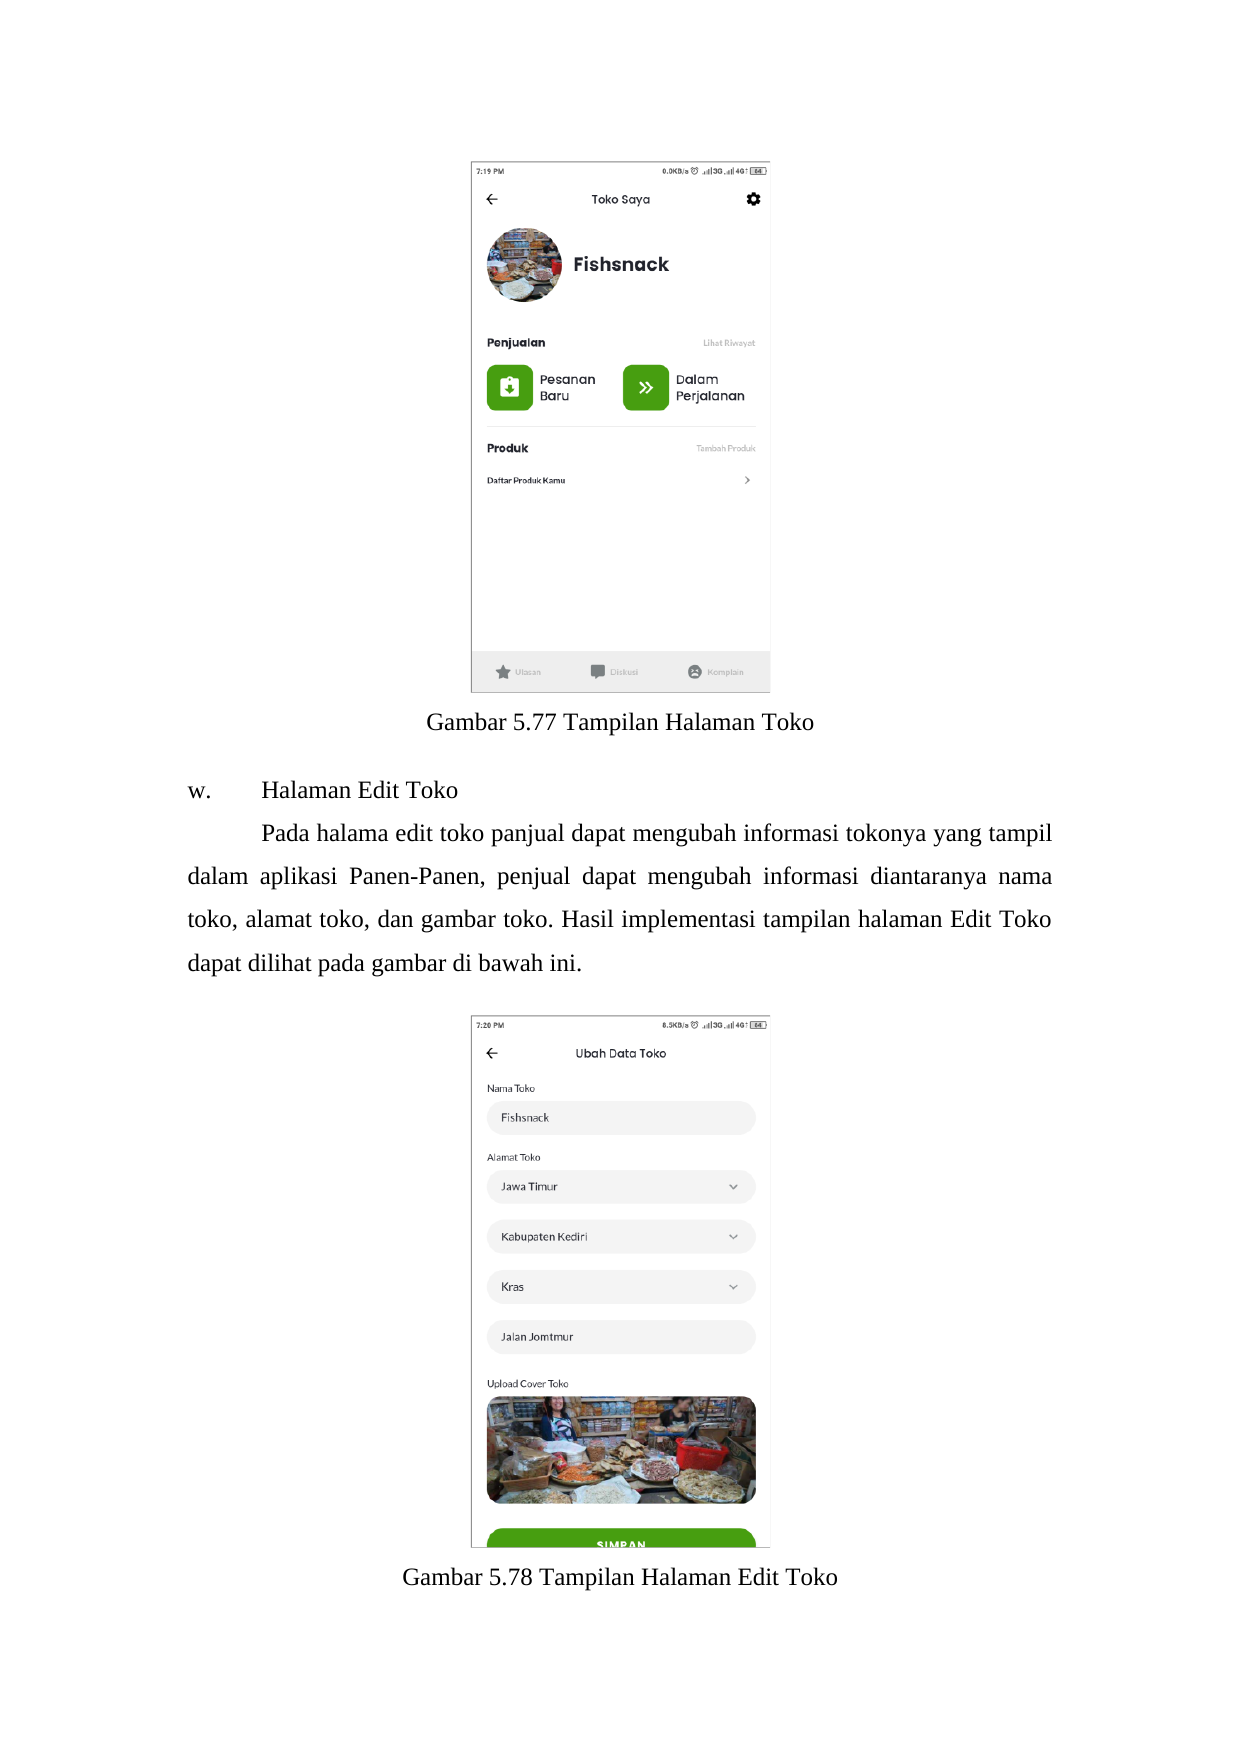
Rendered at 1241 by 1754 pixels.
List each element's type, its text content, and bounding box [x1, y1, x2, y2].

picture [470, 161, 771, 693]
text Pada halama edit toko panjual dapat mengubah informasi tokonya yang tampil dalam aplikasi Panen-Panen, penjual dapat mengubah informasi diantaranya nama toko, alamat toko, dan gambar toko. Hasil implementasi tampilan halaman Edit Toko dapat dilihat pada gambar di bawah ini. [187, 818, 1053, 976]
picture [470, 1015, 771, 1548]
list Halaman Edit Toko [187, 775, 1053, 804]
